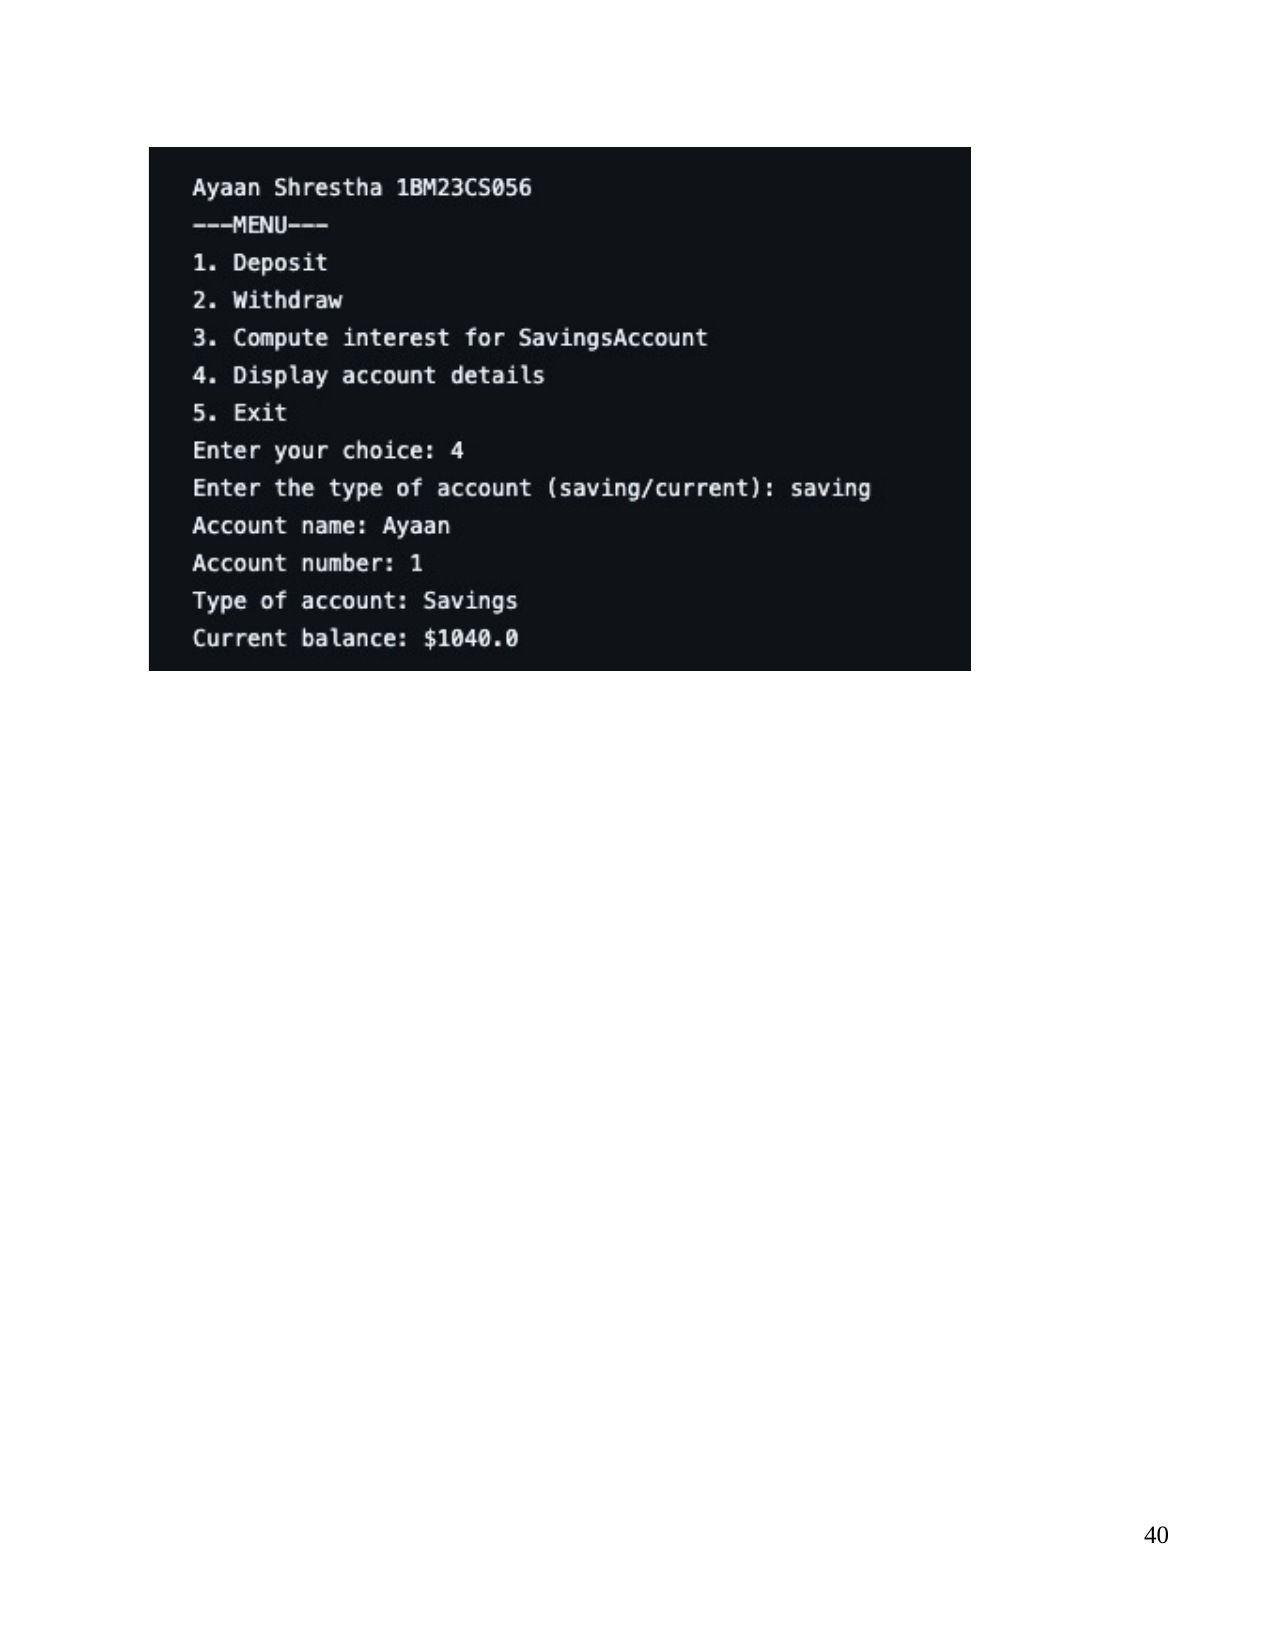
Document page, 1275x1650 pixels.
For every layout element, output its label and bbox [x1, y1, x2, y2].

picture [148, 147, 971, 671]
